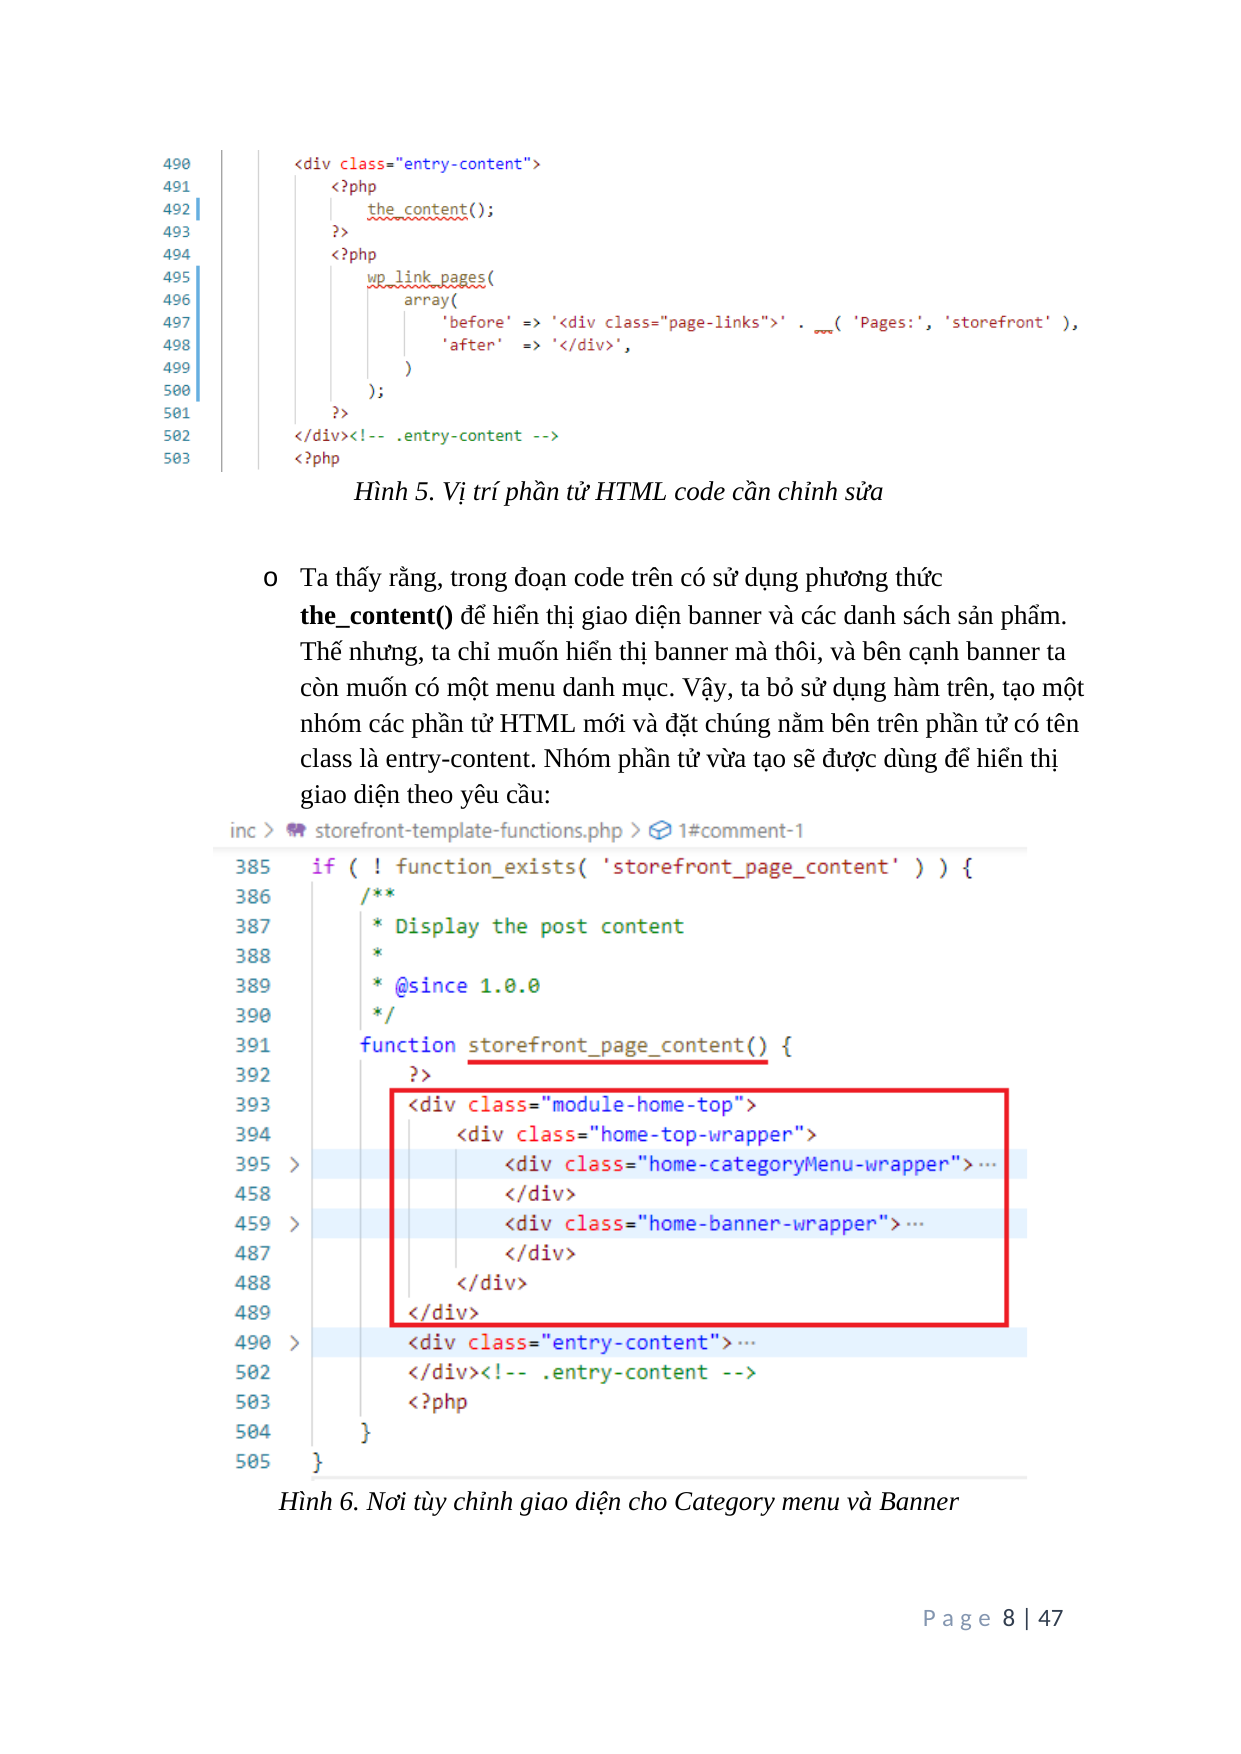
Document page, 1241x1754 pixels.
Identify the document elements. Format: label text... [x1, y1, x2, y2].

picture [150, 150, 1091, 472]
text Hình 6. Nơi tùy chỉnh giao diện cho Category menu và Banner [150, 1485, 1090, 1516]
picture [213, 813, 1028, 1481]
text Hình 5. Vị trí phần tử HTML code cần chỉnh sửa [150, 476, 1090, 507]
list Ta thấy rằng, trong đoạn code trên có sử dụng phương thức the_content() để hiển thị giao diện banner và các danh sách sản phẩm. Thế nhưng, ta chỉ muốn hiển thị banner mà thôi, và bên cạnh banner ta còn muốn có một menu danh mục. Vậy, ta bỏ sử dụng hàm trên, tạo một nhóm các phần tử HTML mới và đặt chúng nằm bên trên phần tử có tên class là entry-content. Nhóm phần tử vừa tạo sẽ được dùng để hiển thị giao diện theo yêu cầu: [262, 561, 1090, 809]
